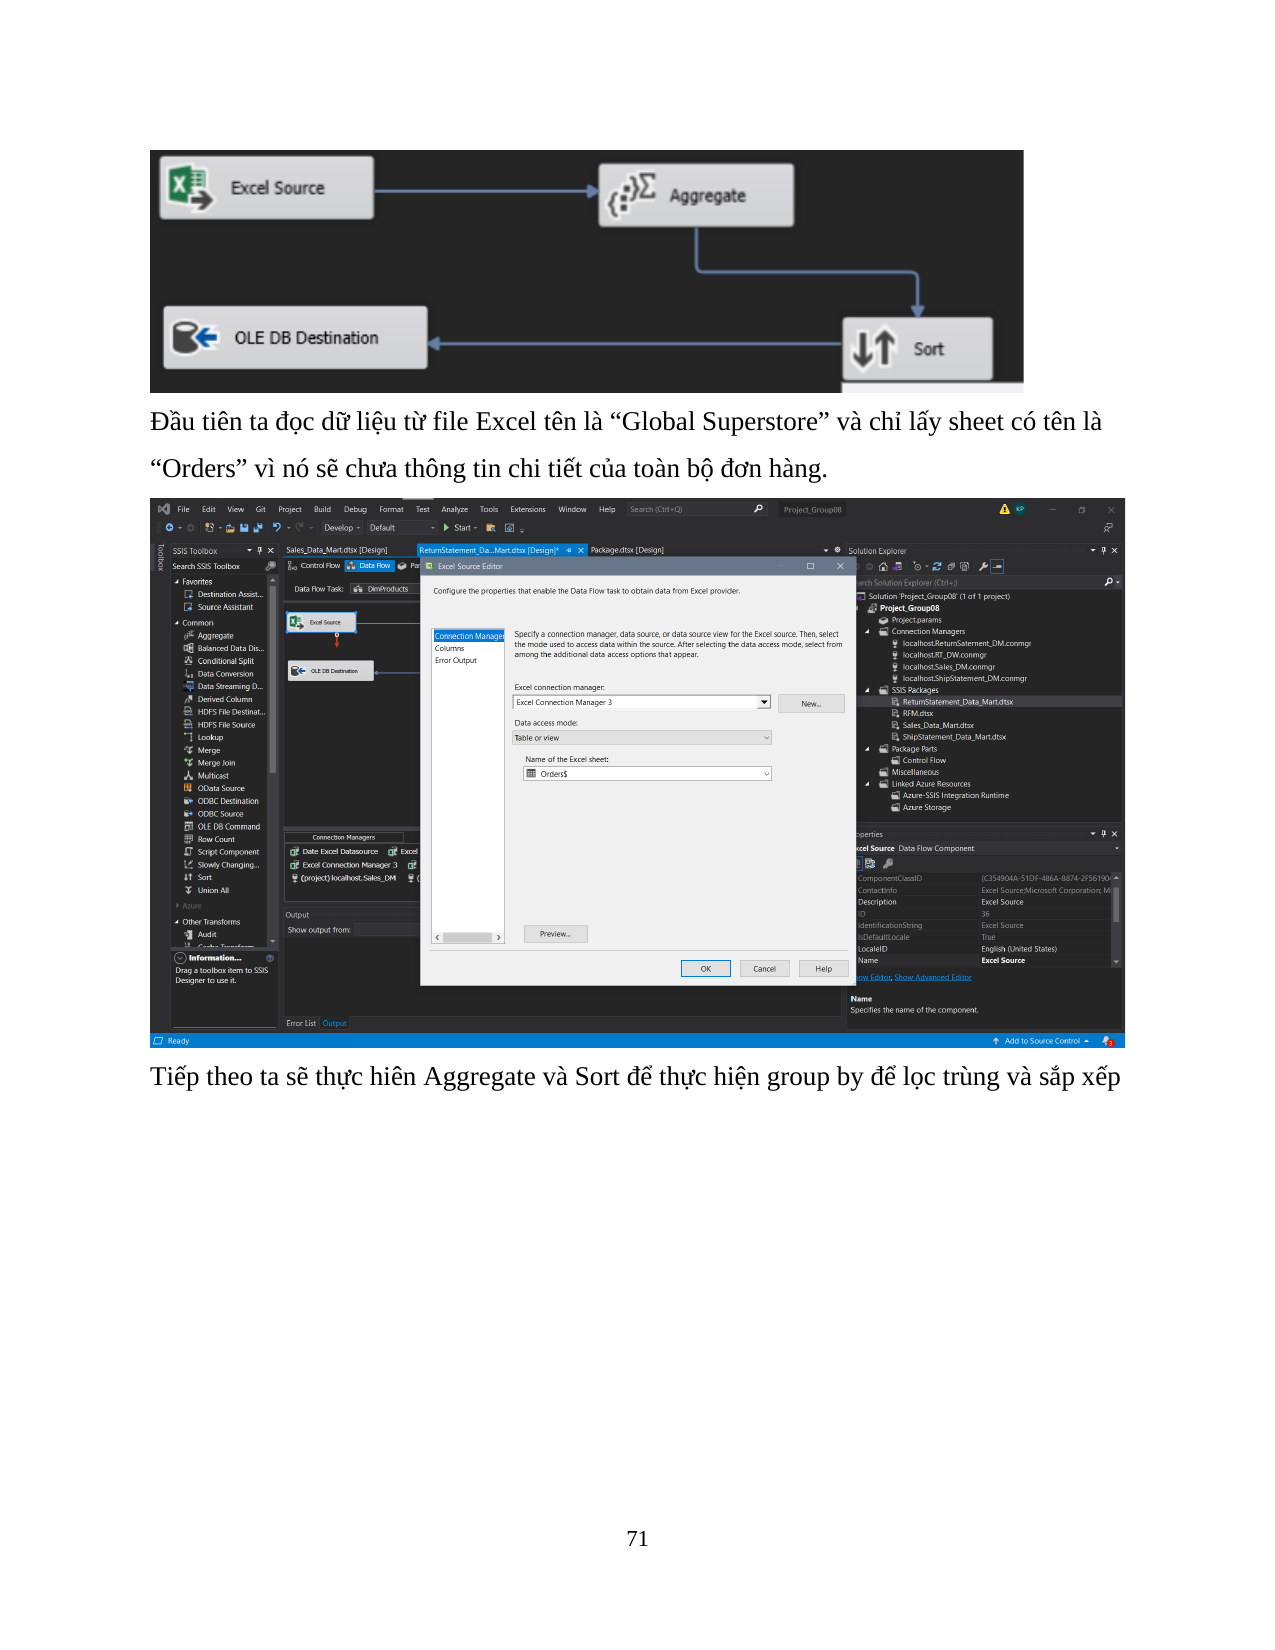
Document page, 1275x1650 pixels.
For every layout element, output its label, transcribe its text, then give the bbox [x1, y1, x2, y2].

picture [150, 150, 1024, 393]
picture [150, 498, 1125, 1048]
text Tiếp theo ta sẽ thực hiên Aggregate và Sort để thực hiện group by để lọc trùng và sắp xếp [150, 1060, 1125, 1091]
text Đầu tiên ta đọc dữ liệu từ file Excel tên là “Global Superstore” và chỉ lấy sheet có tên là “Orders” vì nó sẽ chưa thông tin chi tiết của toàn bộ đơn hàng. [150, 405, 1125, 483]
